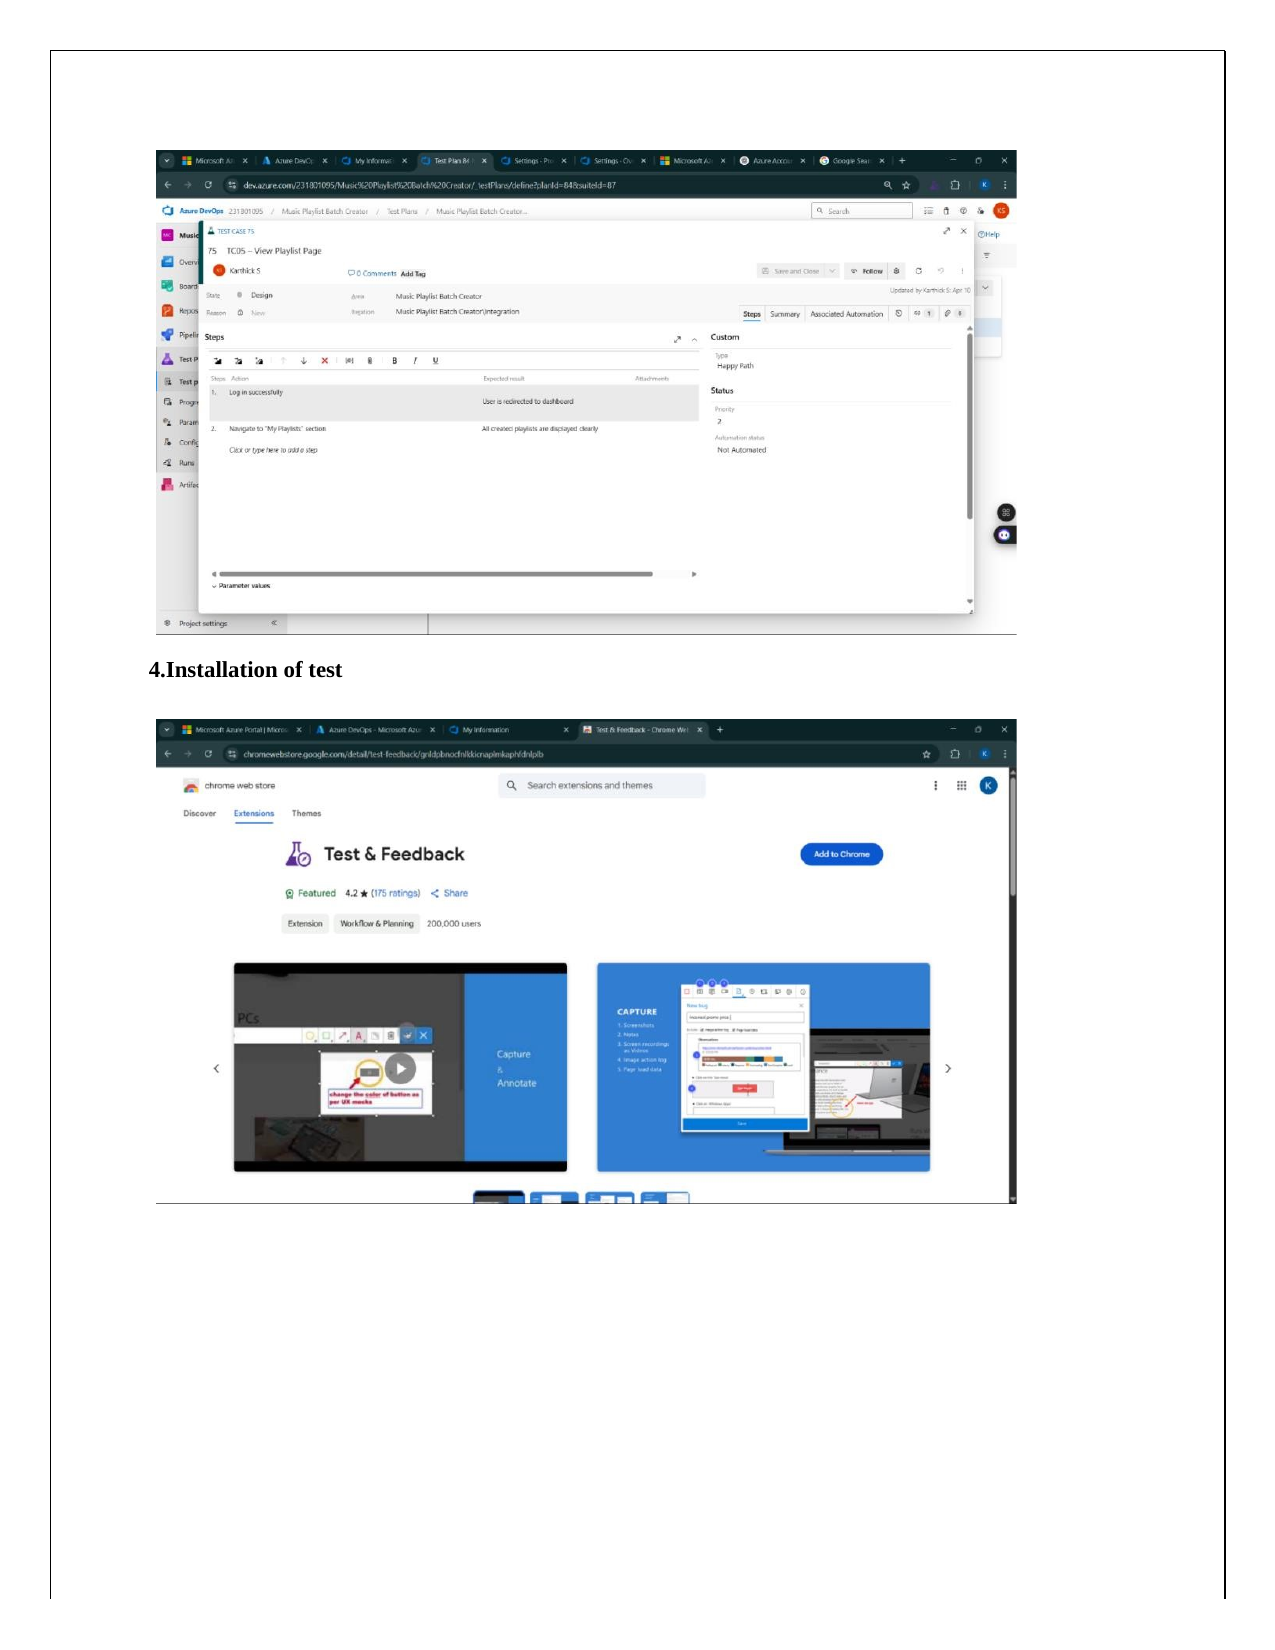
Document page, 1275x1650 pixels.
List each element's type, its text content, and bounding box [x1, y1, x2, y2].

text 4.Installation of test [148, 656, 1064, 682]
picture [156, 719, 1017, 1204]
picture [156, 150, 1017, 635]
